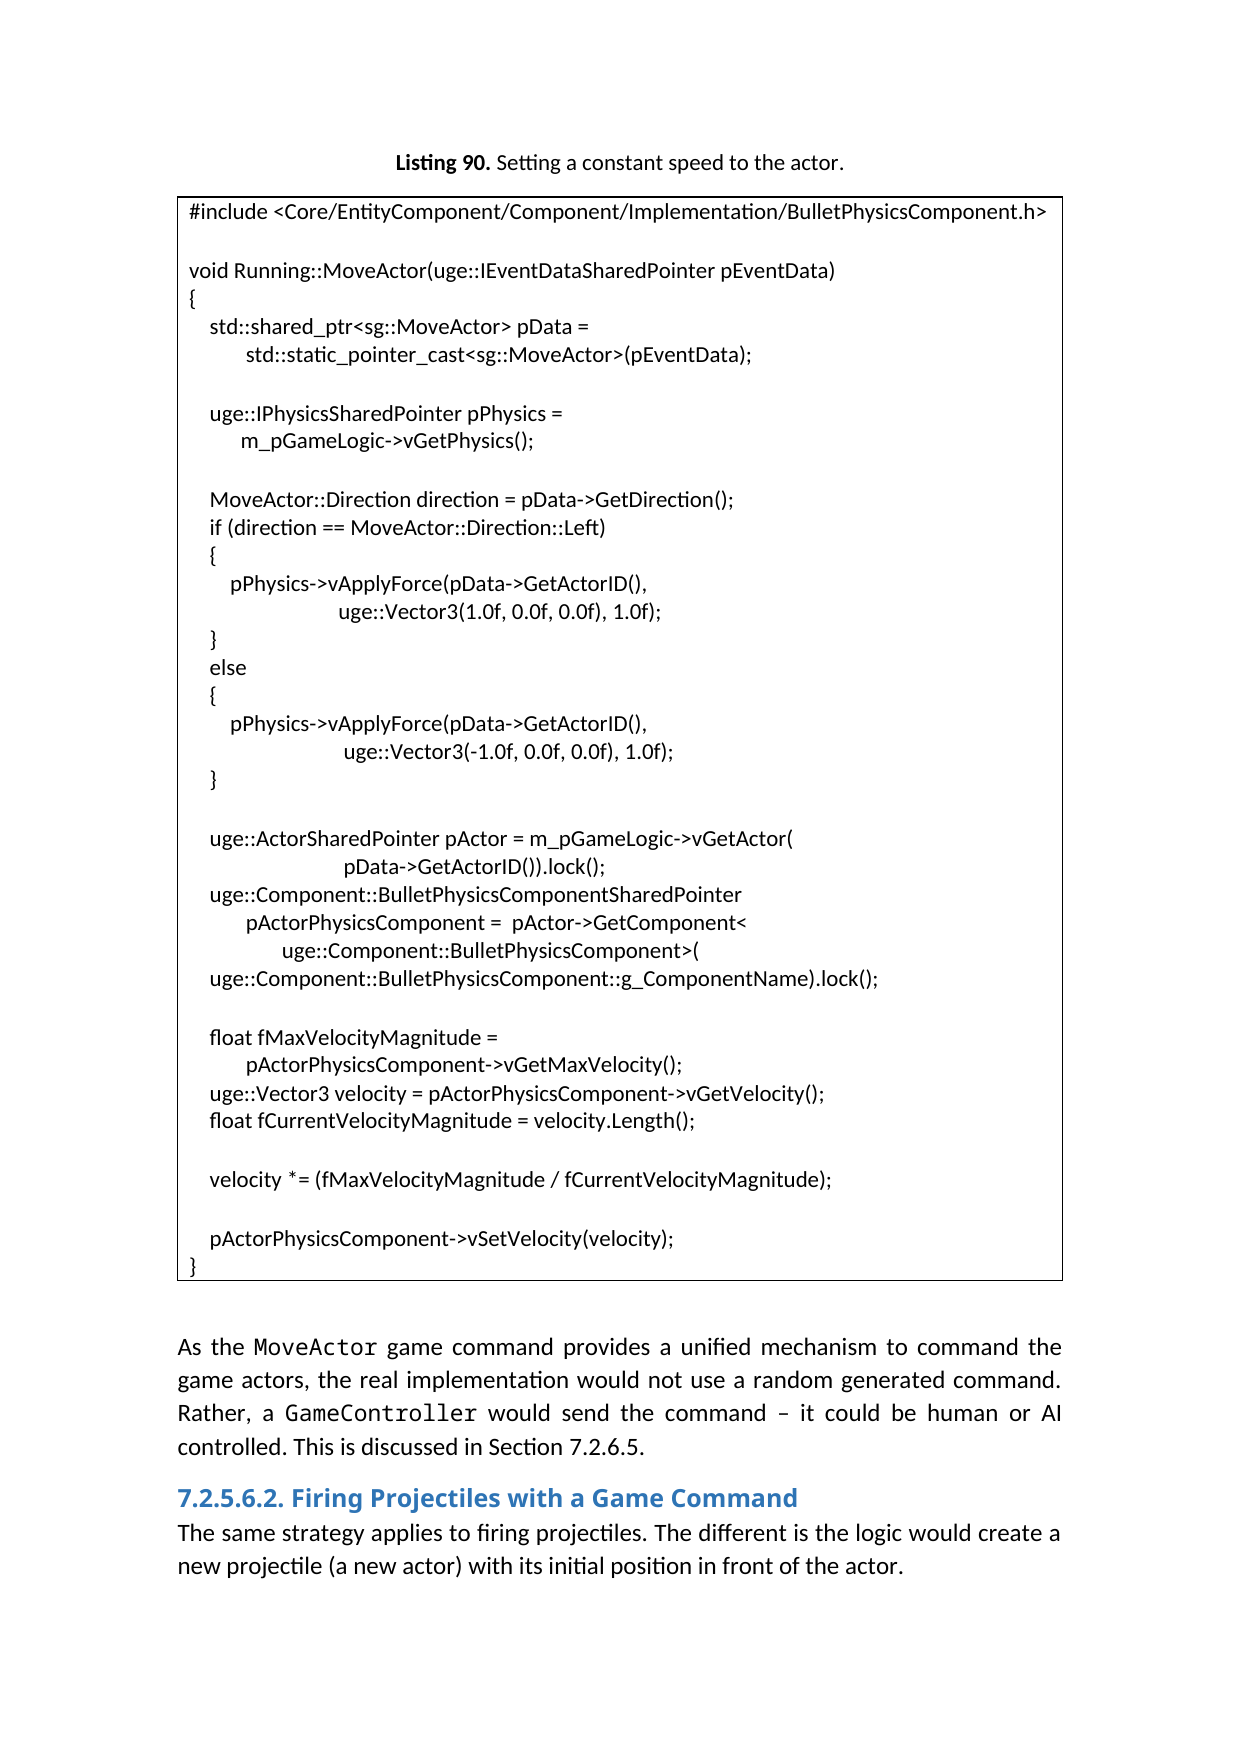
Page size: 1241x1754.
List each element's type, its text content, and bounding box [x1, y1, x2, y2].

text As the MoveActor game command provides a unified mechanism to command the game actors, the real implementation would not use a random generated command. Rather, a GameController would send the command – it could be human or AI controlled. This is discussed in Section 7.2.6.5. [177, 1330, 1063, 1461]
subtitle Firing Projectiles with a Game Command [177, 1480, 1063, 1514]
text Listing 90. Setting a constant speed to the actor. [177, 148, 1063, 176]
text The same strategy applies to firing projectiles. The different is the logic would create a new projectile (a new actor) with its initial position in front of the actor. [177, 1517, 1063, 1581]
table_header #include <Core/EntityComponent/Component/Implementation/BulletPhysicsComponent.h> void Running::MoveActor(uge::IEventDataSharedPointer pEventData) { std::shared_ptr<sg::MoveActor> pData = std::static_pointer_cast<sg::MoveActor>(pEventData); uge::IPhysicsSharedPointer pPhysics = m_pGameLogic->vGetPhysics(); MoveActor::Direction direction = pData->GetDirection(); if (direction == MoveActor::Direction::Left) { pPhysics->vApplyForce(pData->GetActorID(), uge::Vector3(1.0f, 0.0f, 0.0f), 1.0f); } else { pPhysics->vApplyForce(pData->GetActorID(), uge::Vector3(-1.0f, 0.0f, 0.0f), 1.0f); } uge::ActorSharedPointer pActor = m_pGameLogic->vGetActor( pData->GetActorID()).lock(); uge::Component::BulletPhysicsComponentSharedPointer pActorPhysicsComponent = pActor->GetComponent< uge::Component::BulletPhysicsComponent>( uge::Component::BulletPhysicsComponent::g_ComponentName).lock(); float fMaxVelocityMagnitude = pActorPhysicsComponent->vGetMaxVelocity(); uge::Vector3 velocity = pActorPhysicsComponent->vGetVelocity(); float fCurrentVelocityMagnitude = velocity.Length(); velocity *= (fMaxVelocityMagnitude / fCurrentVelocityMagnitude); pActorPhysicsComponent->vSetVelocity(velocity); } [178, 198, 1062, 1280]
